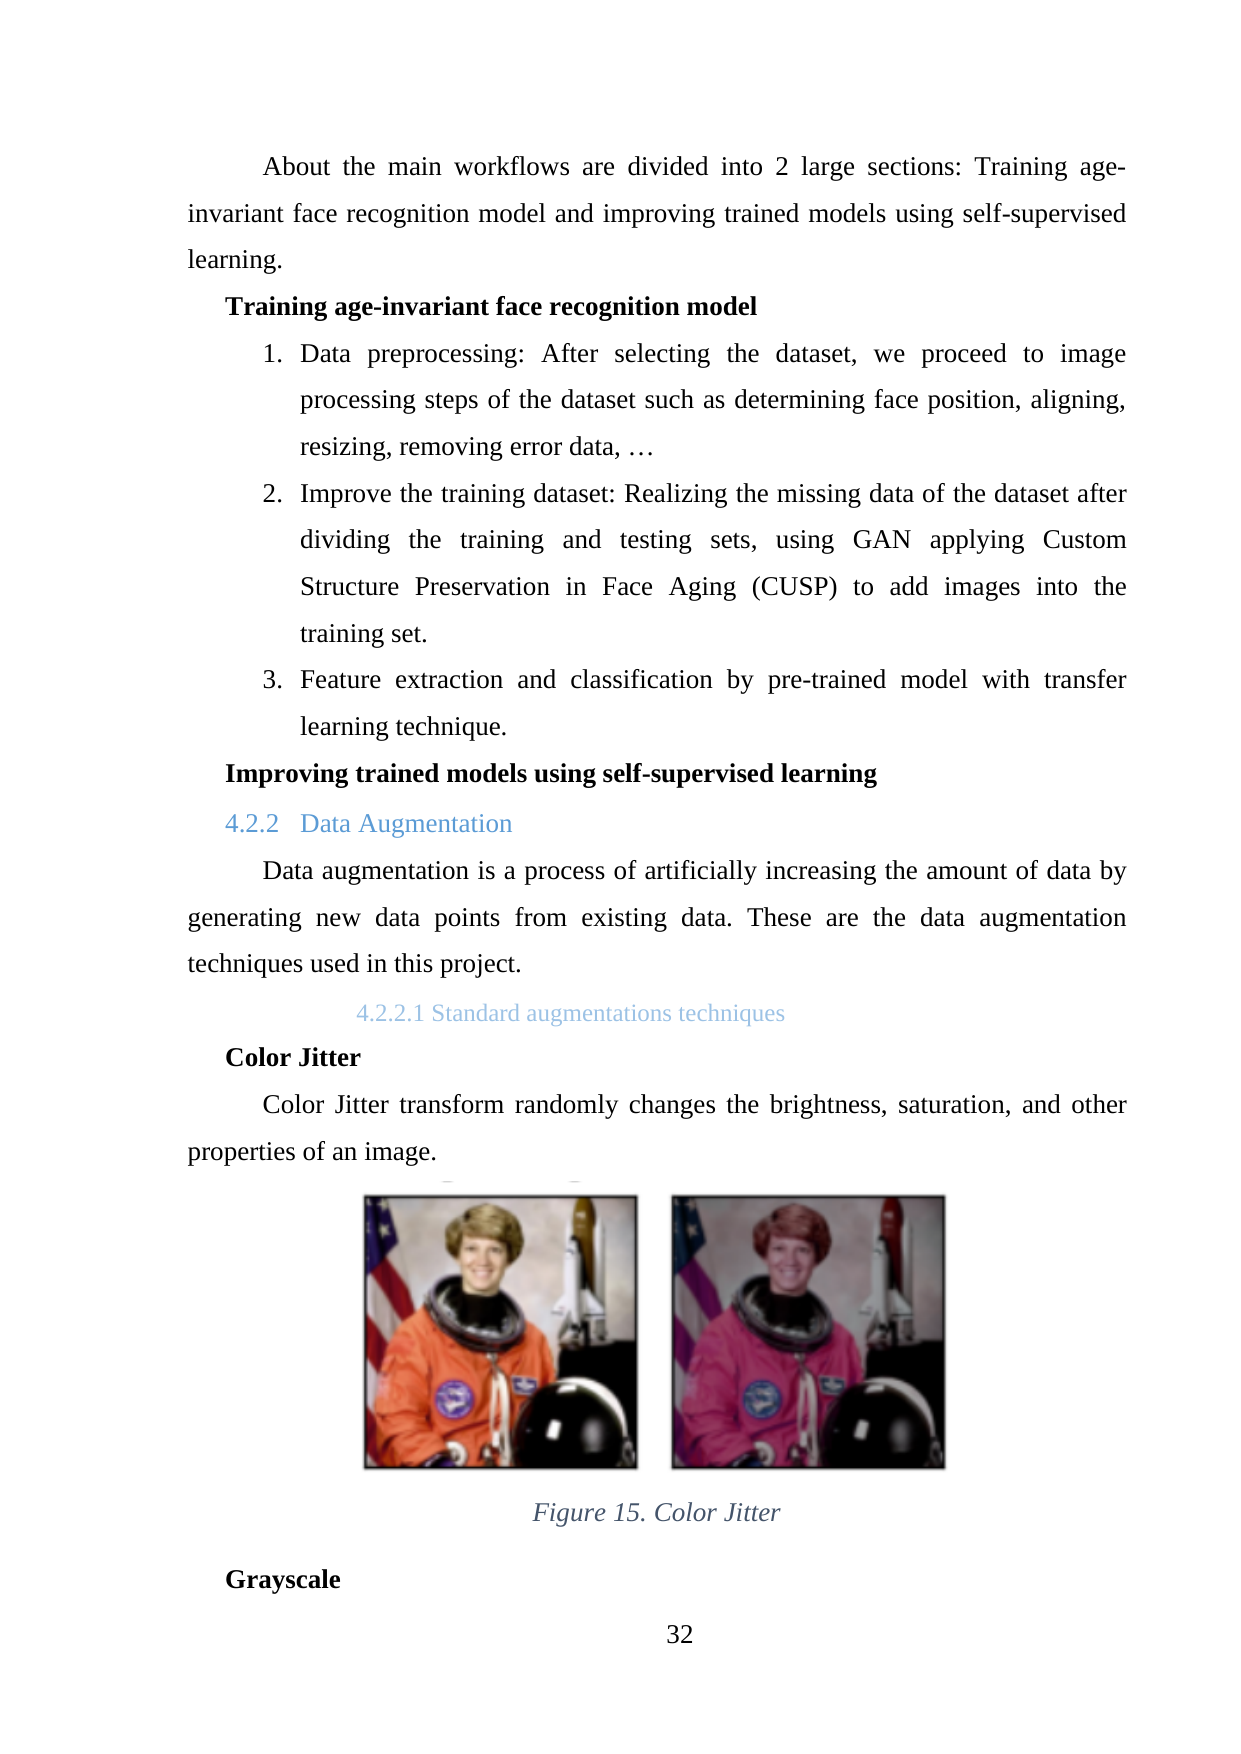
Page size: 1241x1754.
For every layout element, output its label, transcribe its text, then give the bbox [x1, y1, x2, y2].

text Color Jitter transform randomly changes the brightness, saturation, and other properties of an image. [187, 1088, 1128, 1166]
list Data preprocessing: After selecting the dataset, we proceed to image processing steps of the dataset such as determining face position, aligning, resizing, removing error data, … [262, 337, 1128, 461]
list Feature extraction and classification by pre-trained model with transfer learning technique. [262, 663, 1128, 741]
text Training age-invariant face recognition model [187, 290, 1128, 321]
text Grayscale [187, 1563, 1128, 1594]
text About the main workflows are divided into 2 large sections: Training age-invariant face recognition model and improving trained models using self-supervised learning. [187, 150, 1128, 274]
text Color Jitter [187, 1041, 1128, 1073]
text Improving trained models using self-supervised learning [187, 757, 1128, 788]
subtitle Standard augmentations techniques [356, 998, 1128, 1027]
picture [361, 1181, 955, 1481]
text Data augmentation is a process of artificially increasing the amount of data by generating new data points from existing data. These are the data augmentation techniques used in this project. [187, 854, 1128, 979]
list Improve the training dataset: Realizing the missing data of the dataset after dividing the training and testing sets, using GAN applying Custom Structure Preservation in Face Aging (CUSP) to add images into the training set. [262, 477, 1128, 648]
subtitle Data Augmentation [225, 807, 1166, 839]
